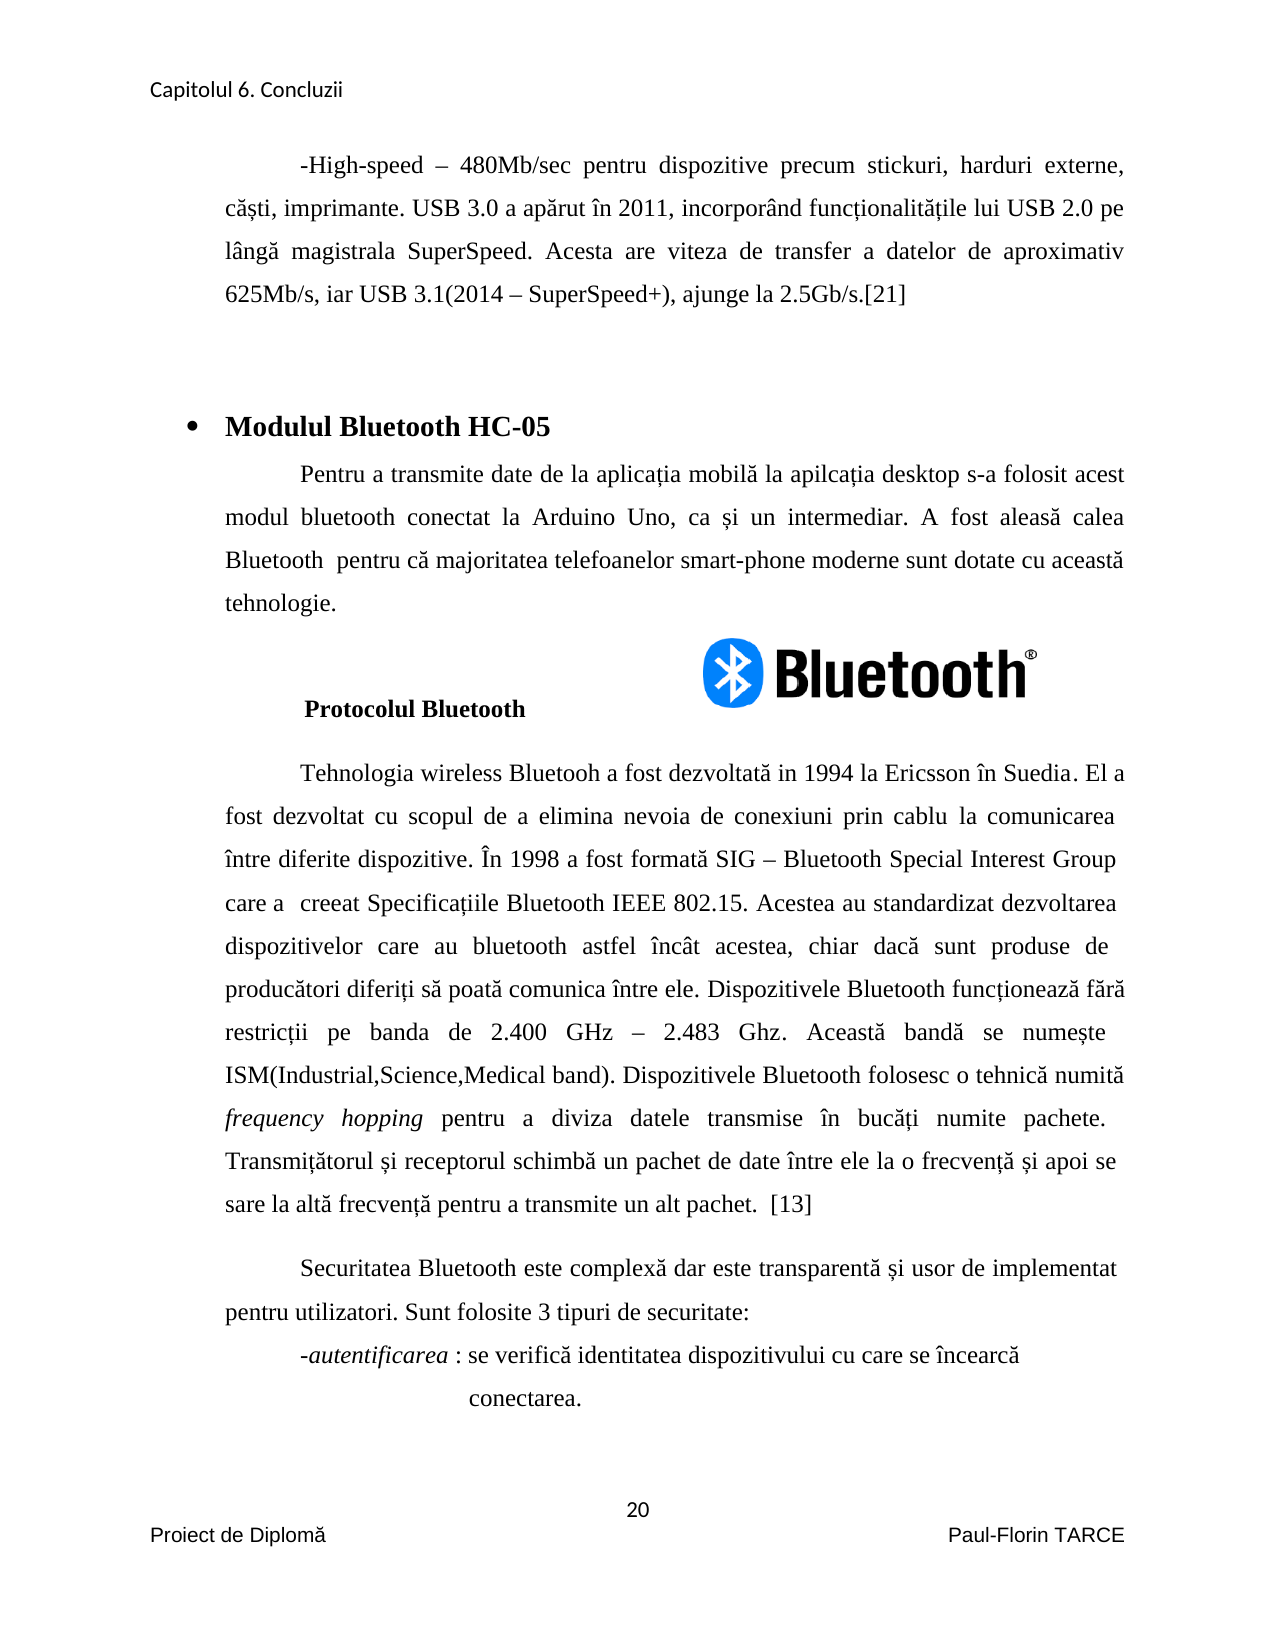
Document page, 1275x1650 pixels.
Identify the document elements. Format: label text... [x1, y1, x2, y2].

text -autentificarea : se verifică identitatea dispozitivului cu care se încearcă conectarea. [150, 1340, 1125, 1412]
text Tehnologia wireless Bluetooh a fost dezvoltată in 1994 la Ericsson în Suedia. El a fost dezvoltat cu scopul de a elimina nevoia de conexiuni prin cablu la comunicarea între diferite dispozitive. În 1998 a fost formată SIG – Bluetooth Special Interest Group care a creeat Specificațiile Bluetooth IEEE 802.15. Acestea au standardizat dezvoltarea dispozitivelor care au bluetooth astfel încât acestea, chiar dacă sunt produse de producători diferiți să poată comunica între ele. Dispozitivele Bluetooth funcționează fără restricții pe banda de 2.400 GHz – 2.483 Ghz. Această bandă se numește ISM(Industrial,Science,Medical band). Dispozitivele Bluetooth folosesc o tehnică numită frequency hopping pentru a diviza datele transmise în bucăți numite pachete. Transmițătorul și receptorul schimbă un pachet de date între ele la o frecvență și apoi se sare la altă frecvență pentru a transmite un alt pachet. [13] [150, 758, 1125, 1218]
list -High-speed – 480Mb/sec pentru dispozitive precum stickuri, harduri externe, căști, imprimante. USB 3.0 a apărut în 2011, incorporând funcționalitățile lui USB 2.0 pe lângă magistrala SuperSpeed. Acesta are viteza de transfer a datelor de aproximativ 625Mb/s, iar USB 3.1(2014 – SuperSpeed+), ajunge la 2.5Gb/s.[21] [225, 150, 1125, 308]
list Pentru a transmite date de la aplicația mobilă la apilcația desktop s-a folosit acest modul bluetooth conectat la Arduino Uno, ca și un intermediar. A fost aleasă calea Bluetooth pentru că majoritatea telefoanelor smart-phone moderne sunt dotate cu această tehnologie. [225, 459, 1125, 617]
picture [700, 631, 1046, 718]
text Securitatea Bluetooth este complexă dar este transparentă și usor de implementat pentru utilizatori. Sunt folosite 3 tipuri de securitate: [150, 1253, 1125, 1325]
list Modulul Bluetooth HC-05 [187, 409, 1125, 442]
